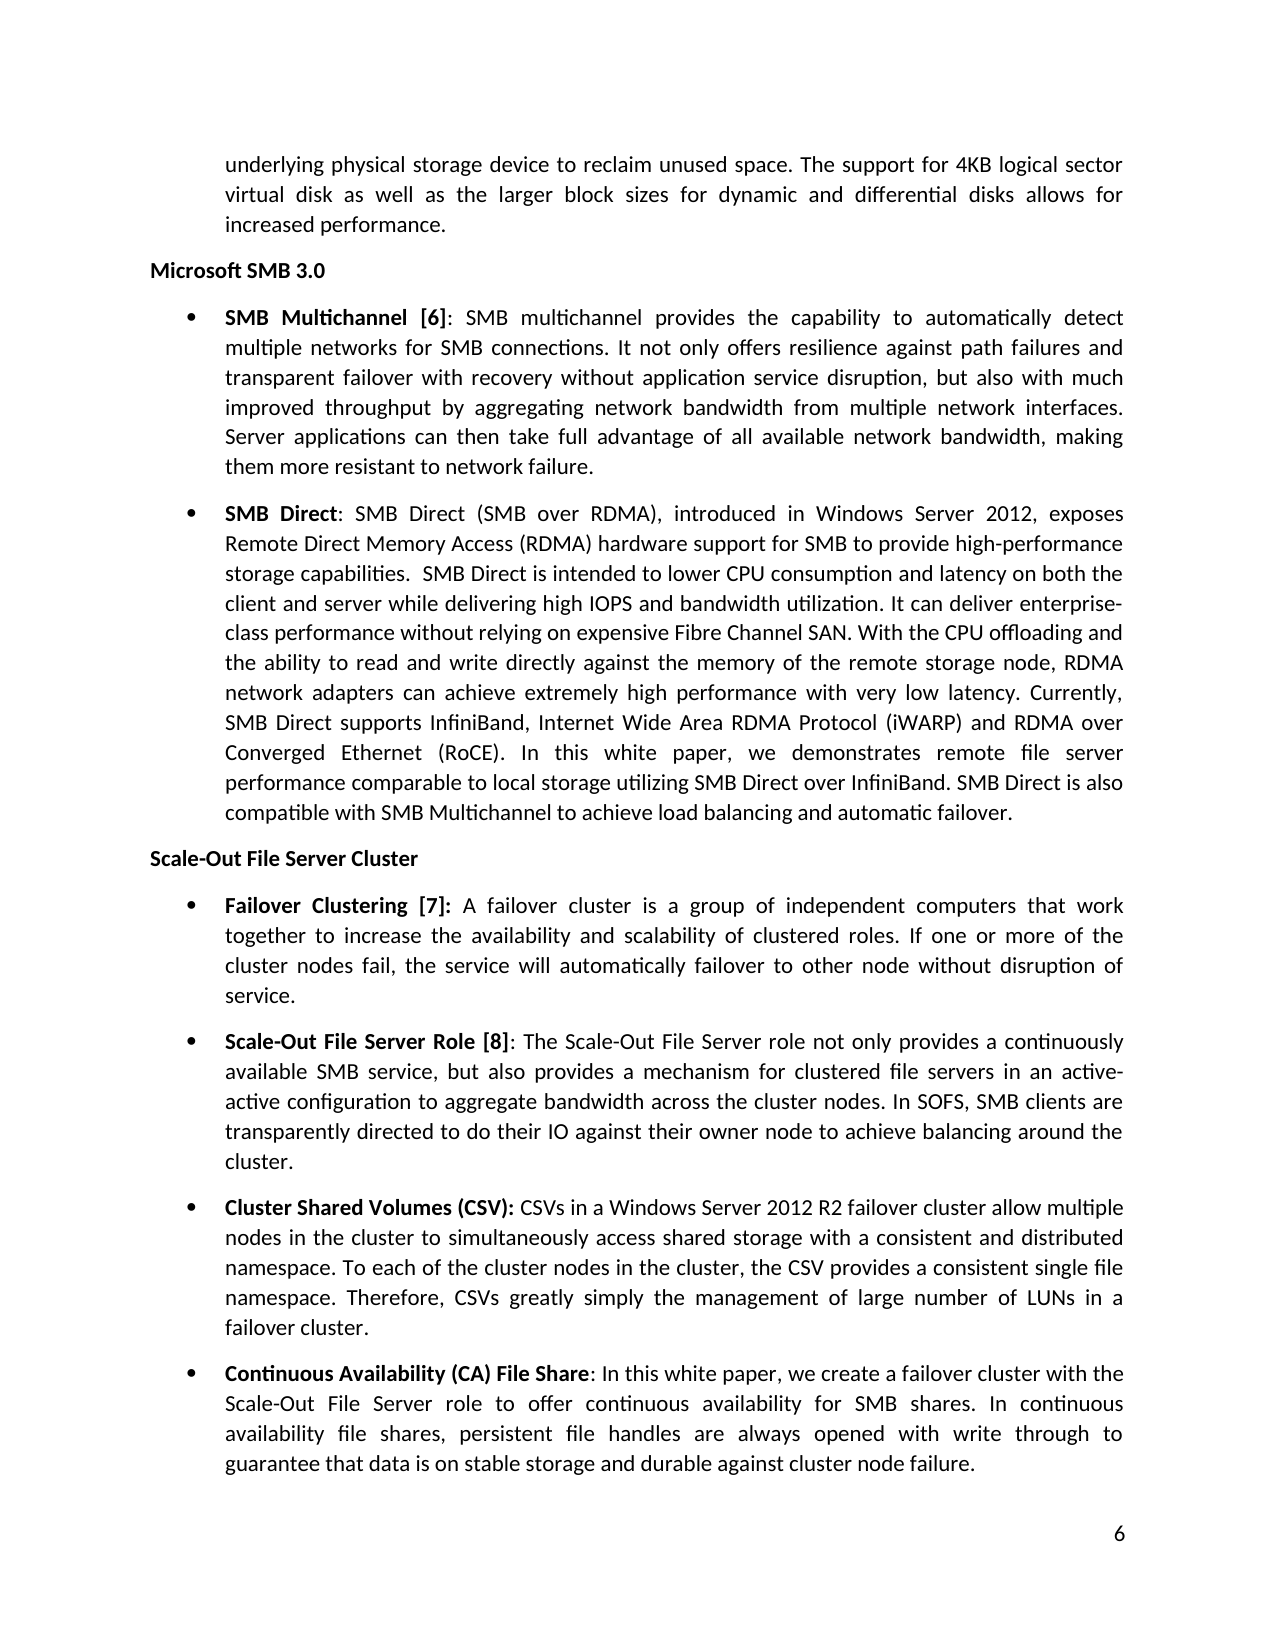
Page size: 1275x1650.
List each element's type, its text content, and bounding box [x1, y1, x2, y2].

list SMB Direct: SMB Direct (SMB over RDMA), introduced in Windows Server 2012, exposes Remote Direct Memory Access (RDMA) hardware support for SMB to provide high-performance storage capabilities. SMB Direct is intended to lower CPU consumption and latency on both the client and server while delivering high IOPS and bandwidth utilization. It can deliver enterprise-class performance without relying on expensive Fibre Channel SAN. With the CPU offloading and the ability to read and write directly against the memory of the remote storage node, RDMA network adapters can achieve extremely high performance with very low latency. Currently, SMB Direct supports InfiniBand, Internet Wide Area RDMA Protocol (iWARP) and RDMA over Converged Ethernet (RoCE). In this white paper, we demonstrates remote file server performance comparable to local storage utilizing SMB Direct over InfiniBand. SMB Direct is also compatible with SMB Multichannel to achieve load balancing and automatic failover. [187, 499, 1125, 826]
text Scale-Out File Server Cluster [150, 844, 1125, 872]
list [187, 150, 1125, 238]
list Cluster Shared Volumes (CSV): CSVs in a Windows Server 2012 R2 failover cluster allow multiple nodes in the cluster to simultaneously access shared storage with a consistent and distributed namespace. To each of the cluster nodes in the cluster, the CSV provides a consistent single file namespace. Therefore, CSVs greatly simply the management of large number of LUNs in a failover cluster. [187, 1193, 1125, 1341]
text Microsoft SMB 3.0 [150, 256, 1125, 284]
list Scale-Out File Server Role [8]: The Scale-Out File Server role not only provides a continuously available SMB service, but also provides a mechanism for clustered file servers in an active-active configuration to aggregate bandwidth across the cluster nodes. In SOFS, SMB clients are transparently directed to do their IO against their owner node to achieve balancing around the cluster. [187, 1027, 1125, 1175]
list Continuous Availability (CA) File Share: In this white paper, we create a failover cluster with the Scale-Out File Server role to offer continuous availability for SMB shares. In continuous availability file shares, persistent file handles are always opened with write through to guarantee that data is on stable storage and durable against cluster node failure. [187, 1359, 1125, 1477]
list Failover Clustering [7]: A failover cluster is a group of independent computers that work together to increase the availability and scalability of clustered roles. If one or more of the cluster nodes fail, the service will automatically failover to other node without disruption of service. [187, 891, 1125, 1009]
list SMB Multichannel [6]: SMB multichannel provides the capability to automatically detect multiple networks for SMB connections. It not only offers resilience against path failures and transparent failover with recovery without application service disruption, but also with much improved throughput by aggregating network bandwidth from multiple network interfaces. Server applications can then take full advantage of all available network bandwidth, making them more resistant to network failure. [187, 303, 1125, 480]
